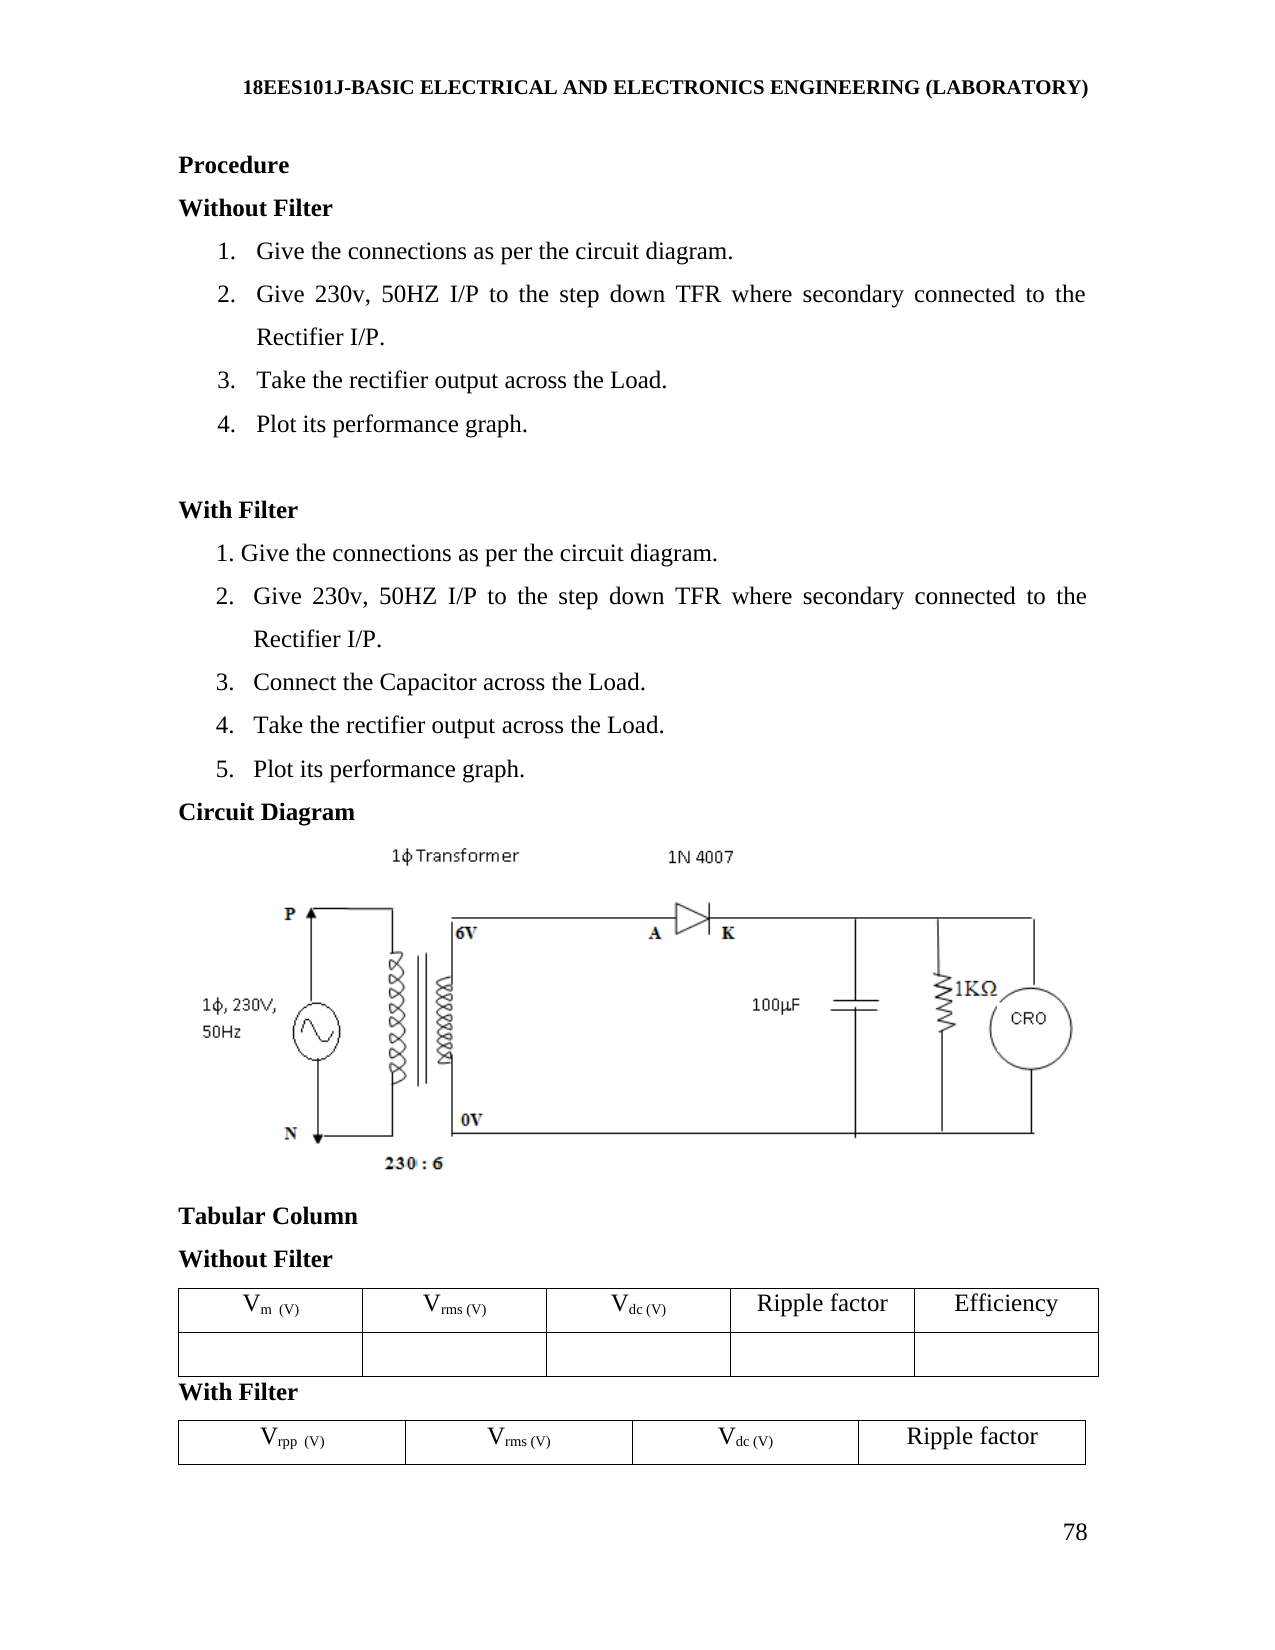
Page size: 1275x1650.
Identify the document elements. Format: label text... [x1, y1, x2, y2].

text Tabular Column [178, 1201, 1087, 1230]
picture [178, 840, 1081, 1187]
table_header Vrms (V) [406, 1421, 632, 1464]
list Take the rectifier output across the Load. [217, 366, 1087, 394]
table_header Vrms (V) [363, 1289, 546, 1332]
text With Filter [178, 1377, 1087, 1405]
table_header Vrpp (V) [179, 1421, 405, 1464]
table_cell [179, 1333, 362, 1376]
table_header Vm (V) [179, 1289, 362, 1332]
text Without Filter [178, 1244, 1087, 1273]
text Without Filter [178, 193, 1087, 222]
table_header Vdc (V) [547, 1289, 730, 1332]
list Plot its performance graph. [216, 754, 1087, 782]
table_cell [547, 1333, 730, 1376]
text 1. Give the connections as per the circuit diagram. [216, 538, 1087, 567]
table_header Efficiency [915, 1289, 1098, 1332]
table_header Ripple factor [859, 1421, 1085, 1464]
table_cell [731, 1333, 914, 1376]
text Procedure [178, 150, 1087, 179]
list Give the connections as per the circuit diagram. [217, 236, 1087, 265]
list Give 230v, 50HZ I/P to the step down TFR where secondary connected to the Rectifier I/P. [217, 279, 1087, 351]
table_cell [363, 1333, 546, 1376]
table_header Ripple factor [731, 1289, 914, 1332]
list Plot its performance graph. [217, 409, 1087, 437]
list Connect the Capacitor across the Load. [216, 667, 1087, 696]
table_header Vdc (V) [633, 1421, 858, 1464]
list Take the rectifier output across the Load. [216, 711, 1087, 739]
list Give 230v, 50HZ I/P to the step down TFR where secondary connected to the Rectifier I/P. [216, 581, 1087, 653]
table_cell [915, 1333, 1098, 1376]
text With Filter [178, 495, 1087, 524]
text Circuit Diagram [178, 797, 1087, 826]
